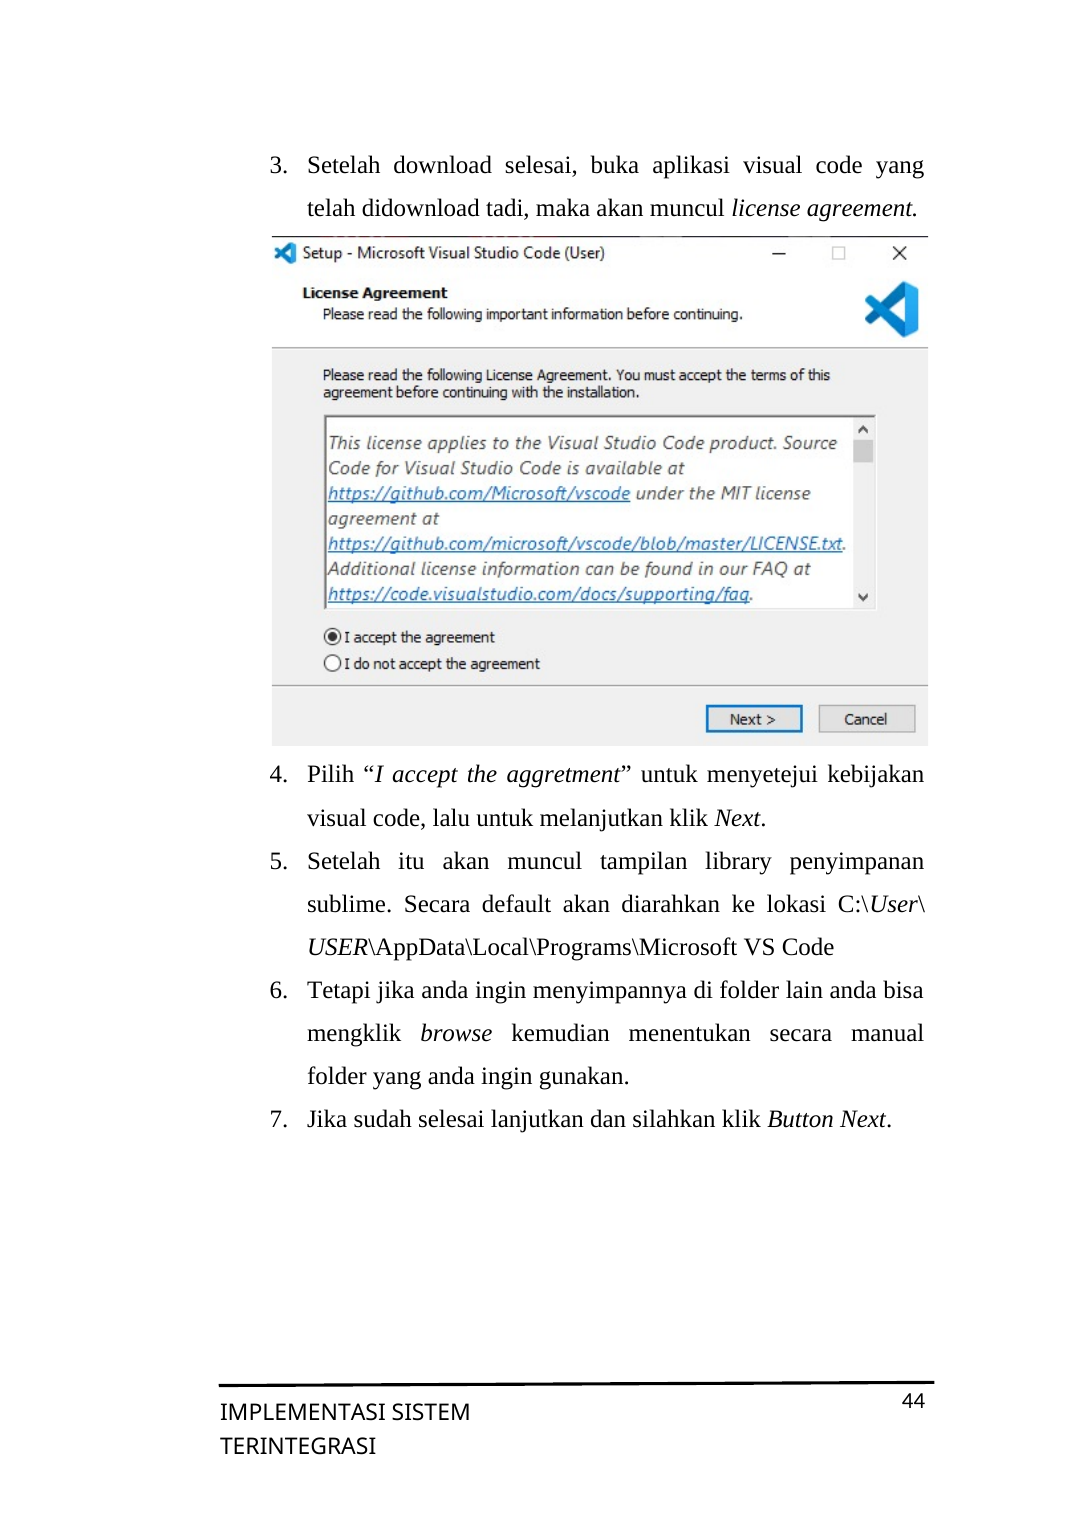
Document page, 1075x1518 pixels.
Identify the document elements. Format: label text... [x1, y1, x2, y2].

picture [271, 236, 929, 746]
list Pilih “I accept the aggretment” untuk menyetejui kebijakan visual code, lalu untuk melanjutkan klik Next. [269, 759, 925, 831]
list Setelah itu akan muncul tampilan library penyimpanan sublime. Secara default akan diarahkan ke lokasi C:\User\USER\AppData\Local\Programs\Microsoft VS Code [269, 846, 925, 961]
list Jika sudah selesai lanjutkan dan silahkan klik Button Next. [269, 1104, 925, 1133]
list Tetapi jika anda ingin menyimpannya di folder lain anda bisa mengklik browse kemudian menentukan secara manual folder yang anda ingin gunakan. [269, 975, 925, 1090]
list Setelah download selesai, buka aplikasi visual code yang telah didownload tadi, maka akan muncul license agreement. [269, 150, 925, 222]
